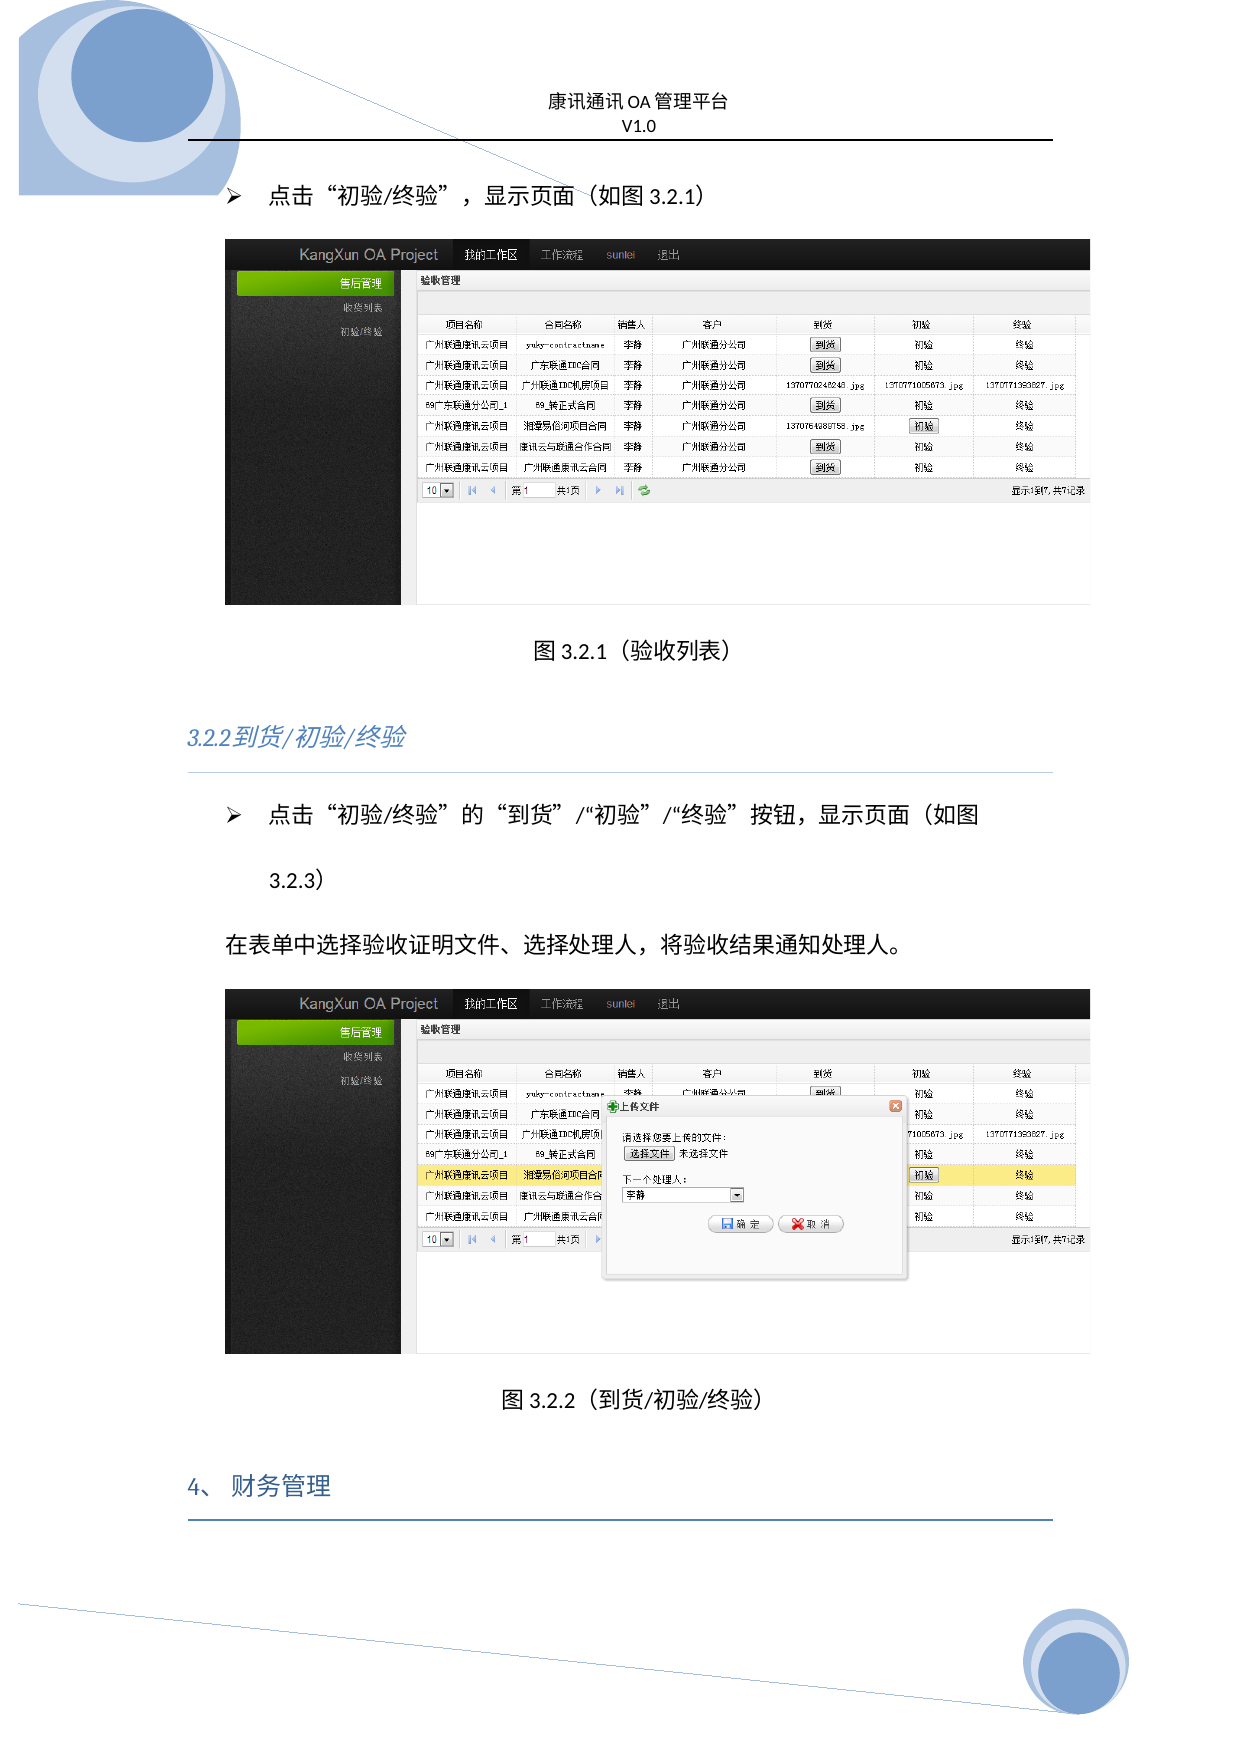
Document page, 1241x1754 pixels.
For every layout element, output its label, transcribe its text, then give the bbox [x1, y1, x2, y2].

picture [225, 239, 1091, 605]
list 点击“初验/终验”的“到货”/“初验”/“终验”按钮，显示页面（如图3.2.3） [225, 781, 1053, 911]
text 在表单中选择验收证明文件、选择处理人，将验收结果通知处理人。 [187, 911, 1053, 976]
text 图3.2.2（到货/初验/终验） [187, 1366, 1053, 1431]
subtitle 到货/初验/终验 [187, 703, 1053, 773]
text 图3.2.1（验收列表） [187, 617, 1053, 682]
picture [225, 989, 1091, 1354]
list 点击“初验/终验”，显示页面（如图3.2.1） [225, 162, 1053, 227]
subtitle 财务管理 [187, 1452, 1053, 1521]
